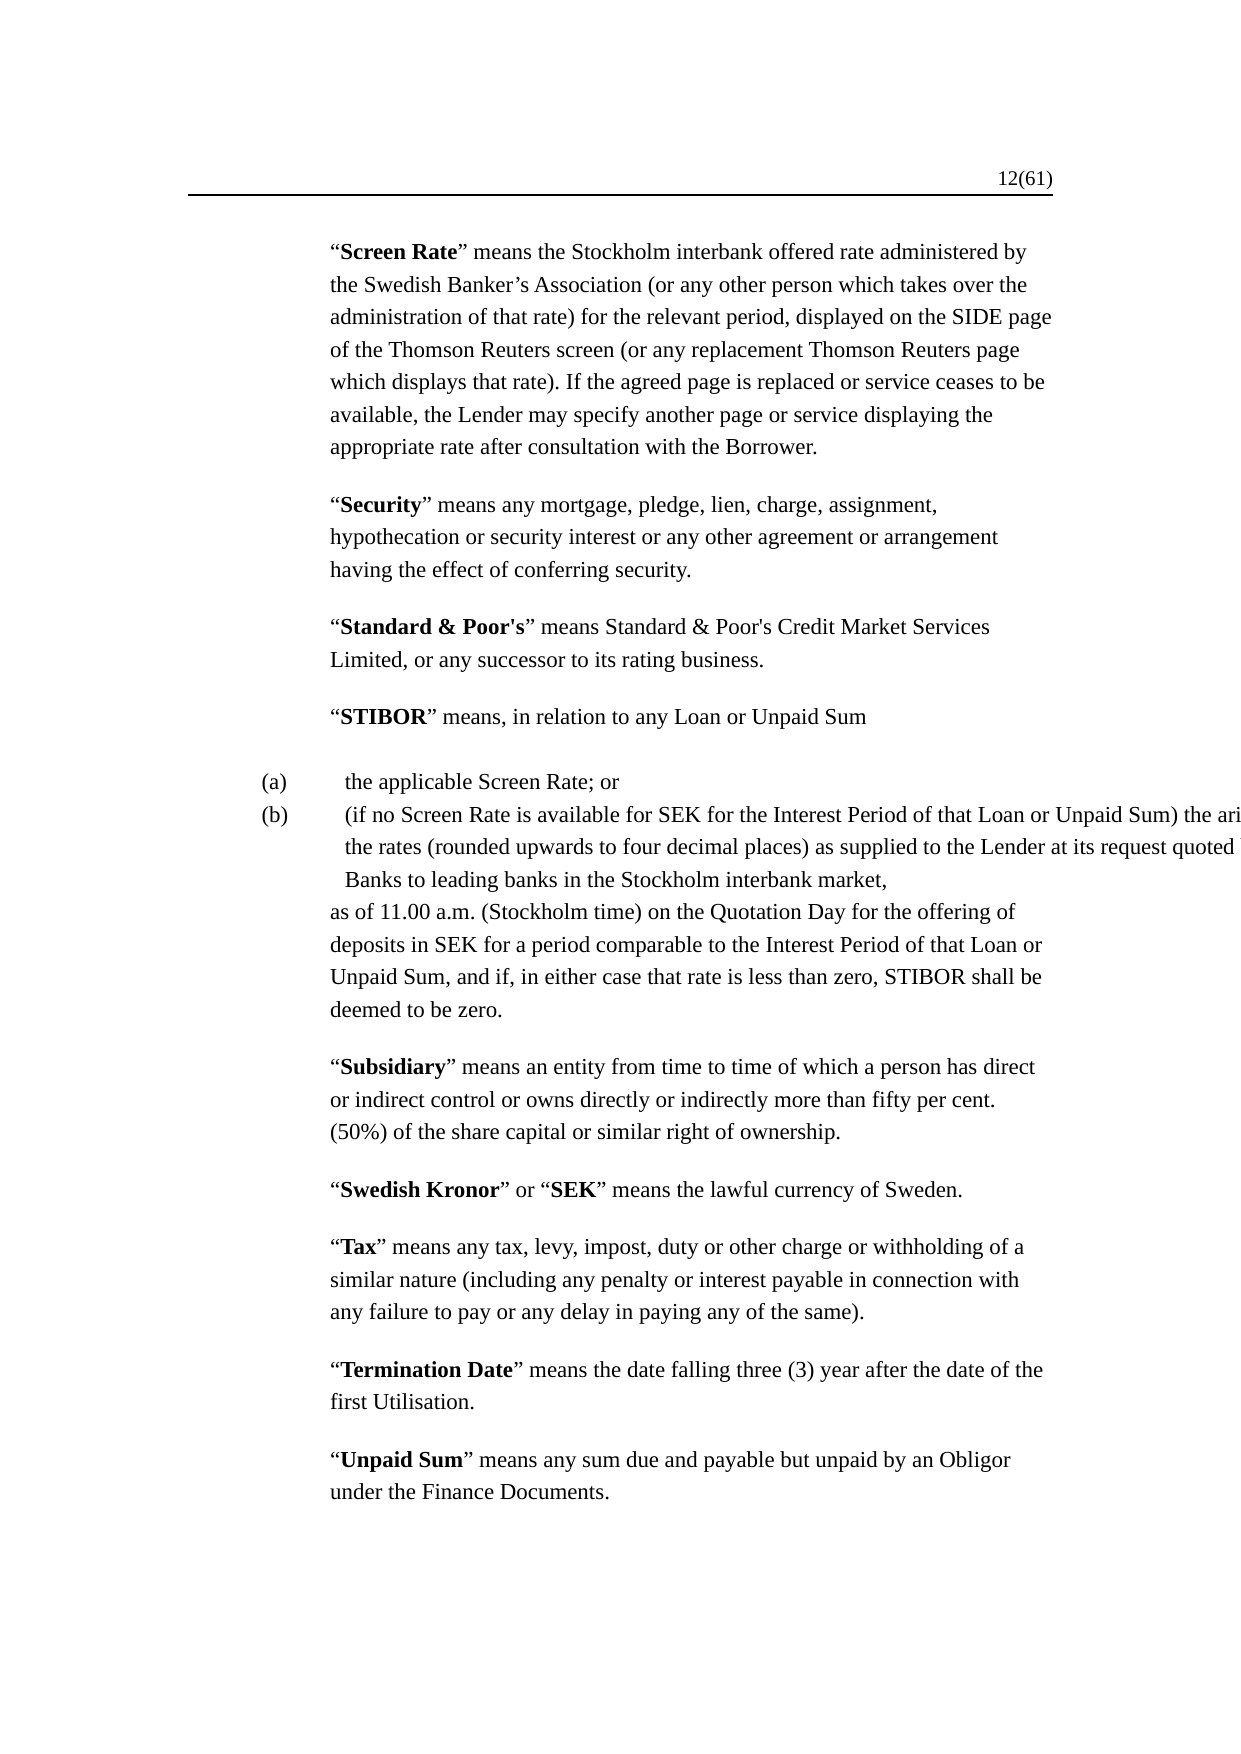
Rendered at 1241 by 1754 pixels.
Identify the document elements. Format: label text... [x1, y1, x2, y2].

text “Swedish Kronor” or “SEK” means the lawful currency of Sweden. [330, 1173, 1053, 1205]
text “Standard & Poor's” means Standard & Poor's Credit Market Services Limited, or any successor to its rating business. [330, 610, 1053, 675]
text “Termination Date” means the date falling three (3) year after the date of the first Utilisation. [330, 1353, 1053, 1418]
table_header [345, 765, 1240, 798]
text “STIBOR” means, in relation to any Loan or Unpaid Sum [330, 700, 1053, 733]
text “Security” means any mortgage, pledge, lien, charge, assignment, hypothecation or security interest or any other agreement or arrangement having the effect of conferring security. [330, 488, 1053, 585]
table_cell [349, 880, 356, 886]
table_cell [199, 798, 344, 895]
text “Subsidiary” means an entity from time to time of which a person has direct or indirect control or owns directly or indirectly more than fifty per cent. (50%) of the share capital or similar right of ownership. [330, 1050, 1053, 1148]
text “Screen Rate” means the Stockholm interbank offered rate administered by the Swedish Banker’s Association (or any other person which takes over the administration of that rate) for the relevant period, displayed on the SIDE page of the Thomson Reuters screen (or any replacement Thomson Reuters page which displays that rate). If the agreed page is replaced or service ceases to be available, the Lender may specify another page or service displaying the appropriate rate after consultation with the Borrower. [330, 235, 1053, 463]
text as of 11.00 a.m. (Stockholm time) on the Quotation Day for the offering of deposits in SEK for a period comparable to the Interest Period of that Loan or Unpaid Sum, and if, in either case that rate is less than zero, STIBOR shall be deemed to be zero. [330, 895, 1053, 1025]
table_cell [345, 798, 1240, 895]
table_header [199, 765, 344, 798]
text “Tax” means any tax, levy, impost, duty or other charge or withholding of a similar nature (including any penalty or interest payable in connection with any failure to pay or any delay in paying any of the same). [330, 1230, 1053, 1328]
text 12(61) [187, 162, 1053, 196]
text “Unpaid Sum” means any sum due and payable but unpaid by an Obligor under the Finance Documents. [330, 1443, 1053, 1508]
